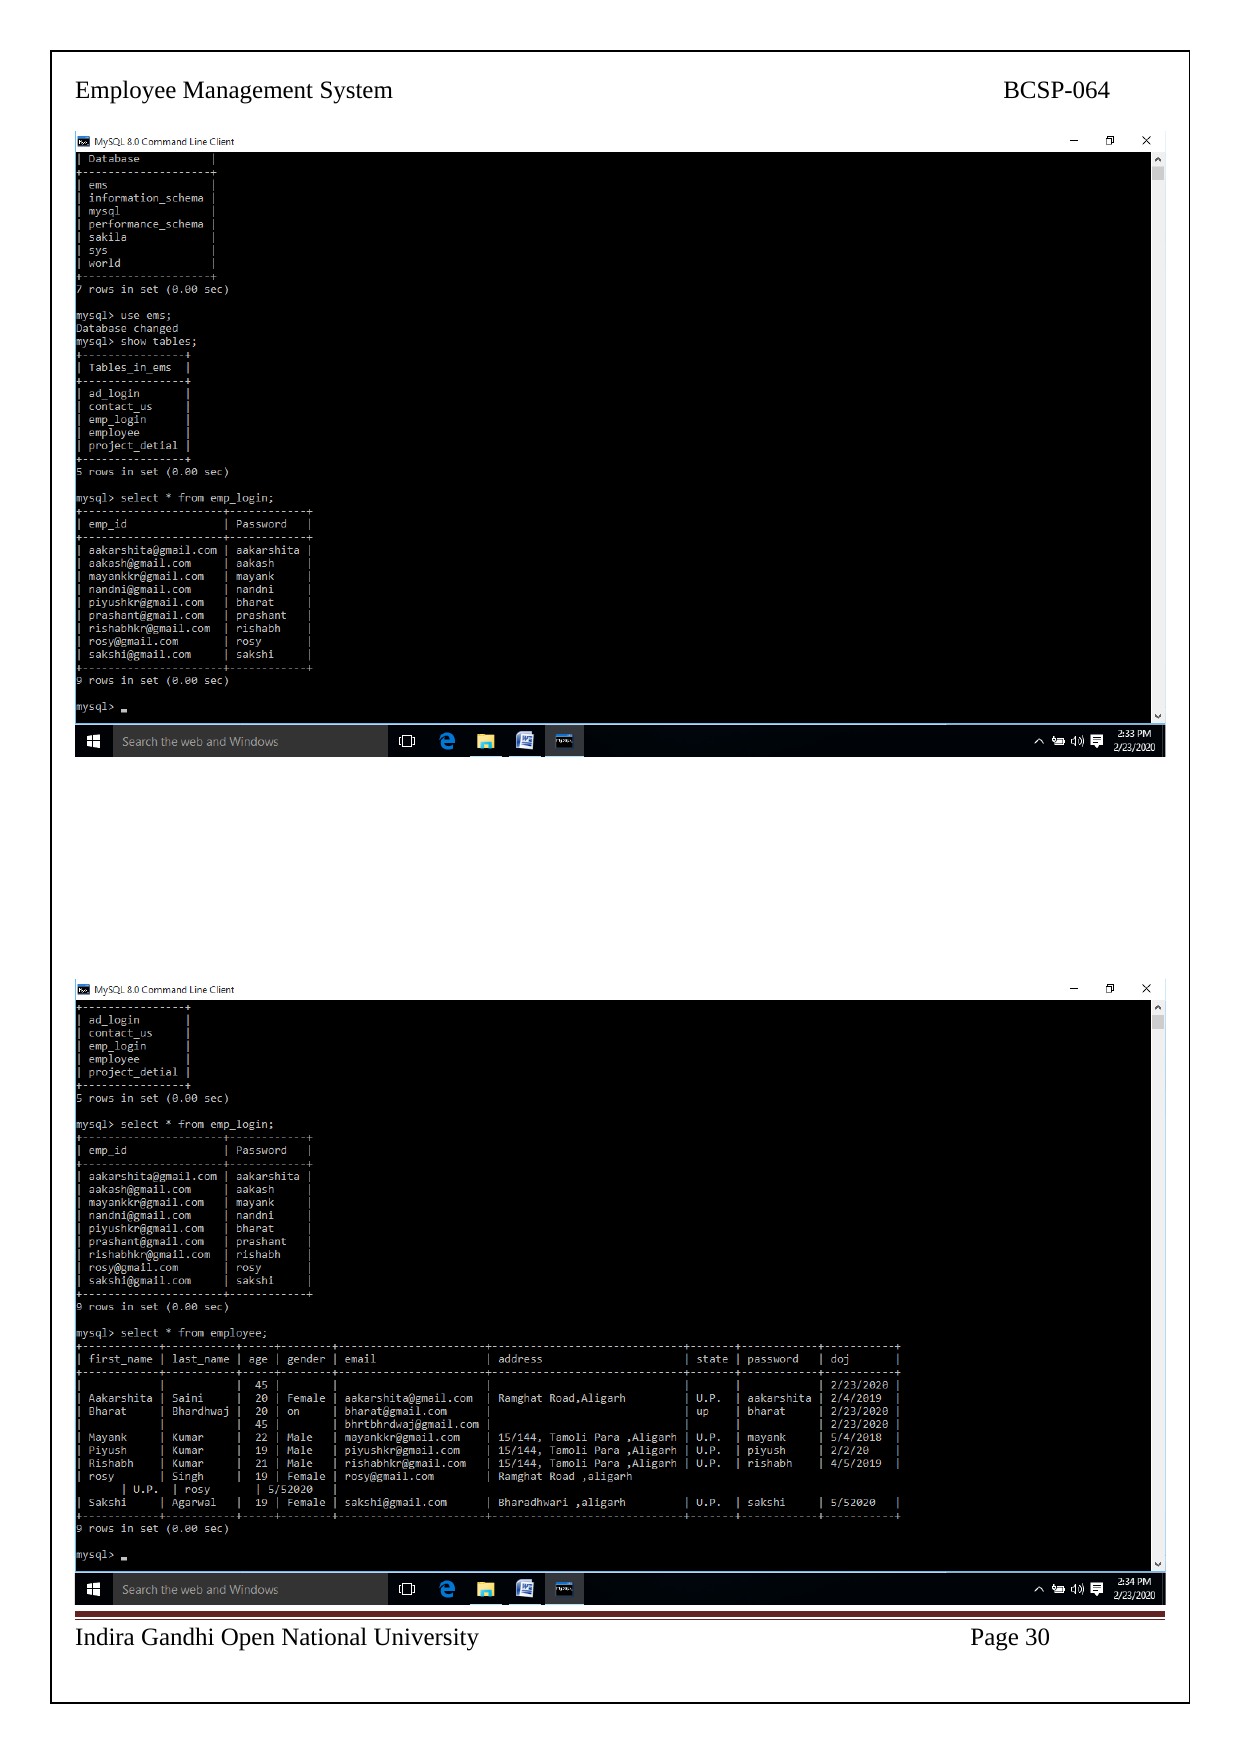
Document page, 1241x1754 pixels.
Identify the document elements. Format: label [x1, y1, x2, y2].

picture [74, 979, 1166, 1605]
picture [75, 131, 1166, 757]
